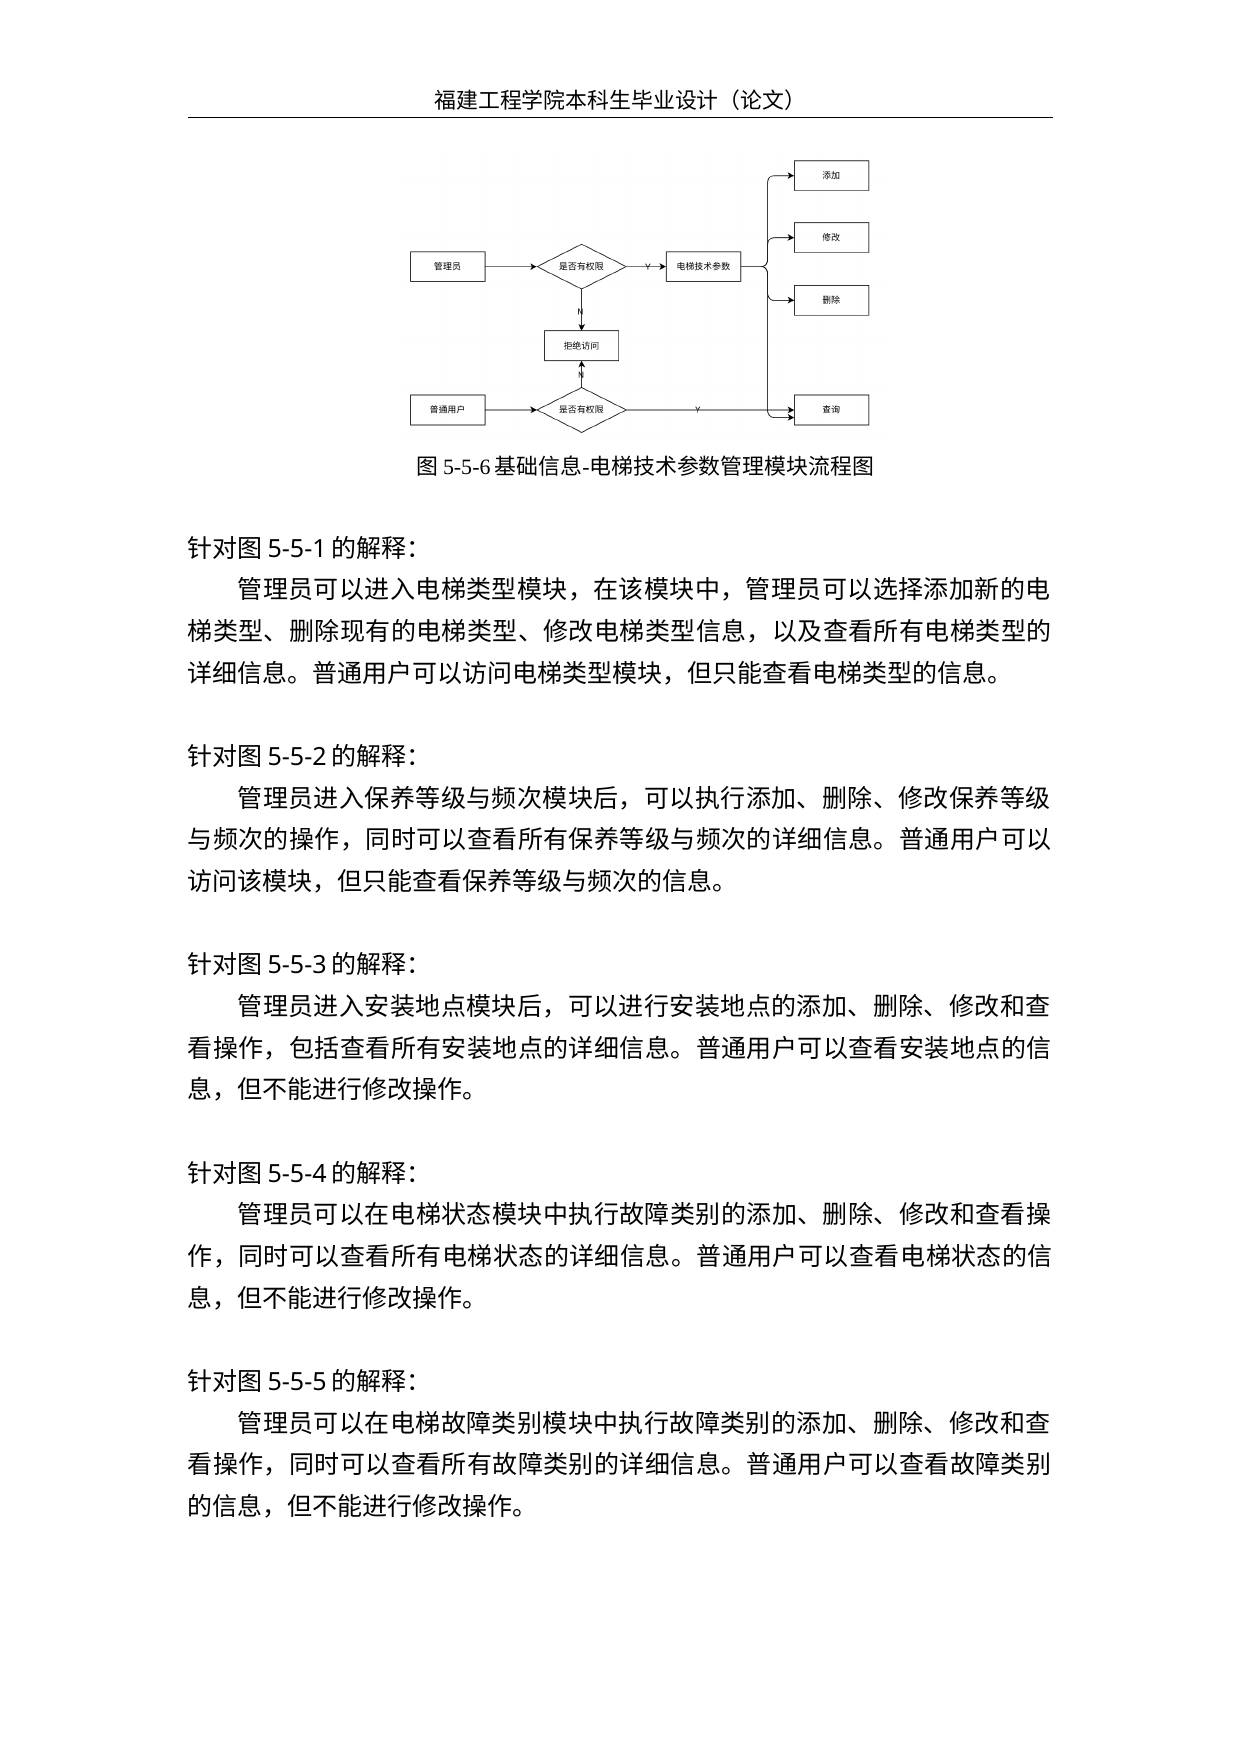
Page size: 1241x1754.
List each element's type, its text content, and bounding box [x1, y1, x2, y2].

text 管理员进入安装地点模块后，可以进行安装地点的添加、删除、修改和查看操作，包括查看所有安装地点的详细信息。普通用户可以查看安装地点的信息，但不能进行修改操作。 [187, 981, 1053, 1106]
text 管理员可以在电梯故障类别模块中执行故障类别的添加、删除、修改和查看操作，同时可以查看所有故障类别的详细信息。普通用户可以查看故障类别的信息，但不能进行修改操作。 [187, 1398, 1053, 1523]
text 针对图5-5-4的解释： [187, 1148, 1053, 1189]
text 管理员可以进入电梯类型模块，在该模块中，管理员可以选择添加新的电梯类型、删除现有的电梯类型、修改电梯类型信息，以及查看所有电梯类型的详细信息。普通用户可以访问电梯类型模块，但只能查看电梯类型的信息。 [187, 564, 1053, 689]
text 针对图5-5-5的解释： [187, 1356, 1053, 1398]
text 针对图5-5-3的解释： [187, 939, 1053, 981]
text 针对图5-5-2的解释： [187, 731, 1053, 773]
picture [401, 150, 889, 440]
text 针对图5-5-1的解释： [187, 523, 1053, 564]
text 管理员可以在电梯状态模块中执行故障类别的添加、删除、修改和查看操作，同时可以查看所有电梯状态的详细信息。普通用户可以查看电梯状态的信息，但不能进行修改操作。 [187, 1189, 1053, 1314]
text 管理员进入保养等级与频次模块后，可以执行添加、删除、修改保养等级与频次的操作，同时可以查看所有保养等级与频次的详细信息。普通用户可以访问该模块，但只能查看保养等级与频次的信息。 [187, 773, 1053, 898]
text 图5-5-6基础信息-电梯技术参数管理模块流程图 [237, 439, 1053, 481]
